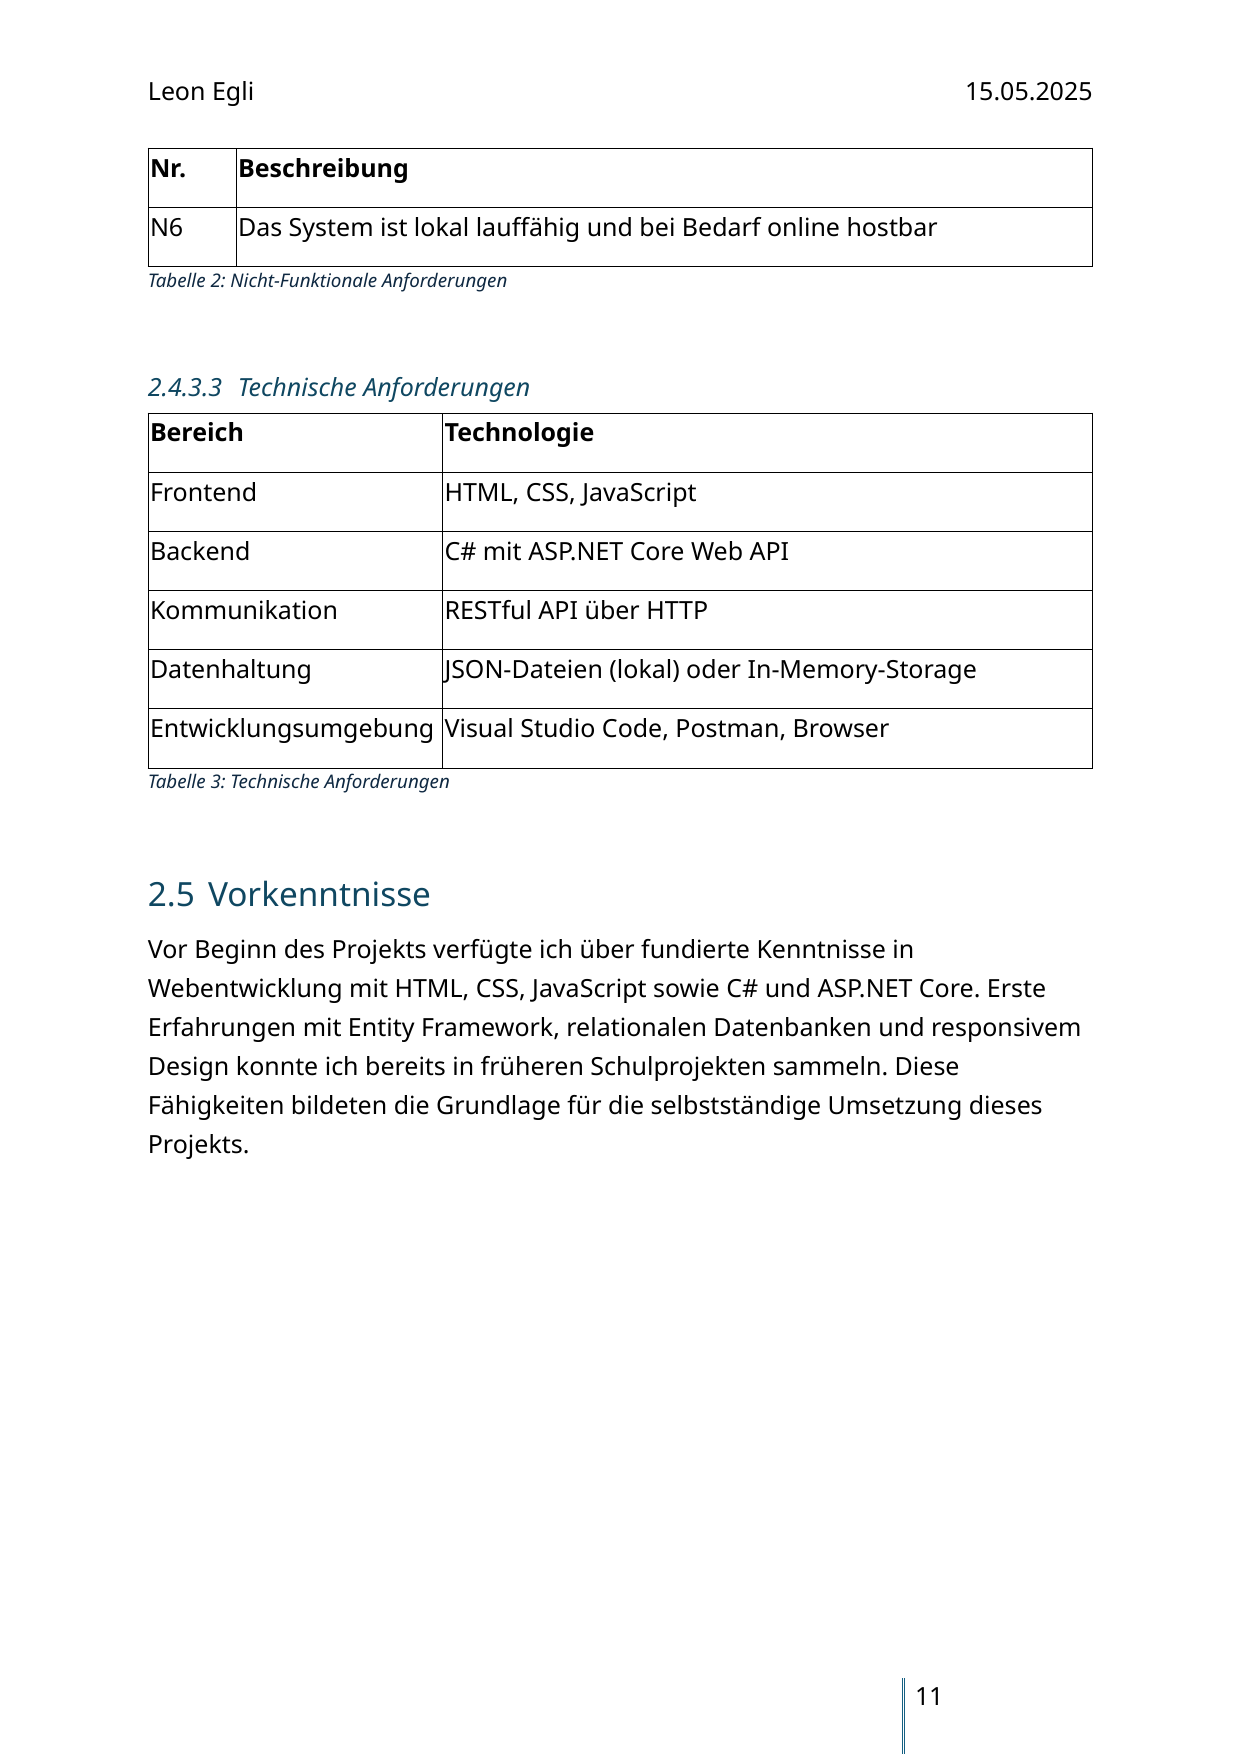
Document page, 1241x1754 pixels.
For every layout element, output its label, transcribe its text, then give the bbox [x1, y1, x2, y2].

table_cell N6 [149, 208, 236, 266]
text Tabelle 2: Nicht-Funktionale Anforderungen [148, 267, 1093, 292]
table_header Nr. [149, 149, 236, 207]
table_cell RESTful API über HTTP [443, 591, 1092, 649]
subtitle Technische Anforderungen [148, 369, 1093, 403]
table_cell Das System ist lokal lauffähig und bei Bedarf online hostbar [237, 208, 1092, 266]
table_cell Kommunikation [149, 591, 442, 649]
table_cell Entwicklungsumgebung [149, 709, 442, 767]
table_cell Frontend [149, 473, 442, 531]
subtitle Vorkenntnisse [148, 871, 1093, 916]
table_cell JSON-Dateien (lokal) oder In-Memory-Storage [443, 650, 1092, 708]
table_cell Datenhaltung [149, 650, 442, 708]
table_header Bereich [149, 414, 442, 472]
table_cell HTML, CSS, JavaScript [443, 473, 1092, 531]
table_cell C# mit ASP.NET Core Web API [443, 532, 1092, 590]
table_cell Backend [149, 532, 442, 590]
table_cell Visual Studio Code, Postman, Browser [443, 709, 1092, 767]
text Vor Beginn des Projekts verfügte ich über fundierte Kenntnisse in Webentwicklung mit HTML, CSS, JavaScript sowie C# und ASP.NET Core. Erste Erfahrungen mit Entity Framework, relationalen Datenbanken und responsivem Design konnte ich bereits in früheren Schulprojekten sammeln. Diese Fähigkeiten bildeten die Grundlage für die selbstständige Umsetzung dieses Projekts. [148, 931, 1093, 1161]
text Tabelle 3: Technische Anforderungen [148, 769, 1093, 794]
table_header Technologie [443, 414, 1092, 472]
table_header Beschreibung [237, 149, 1092, 207]
